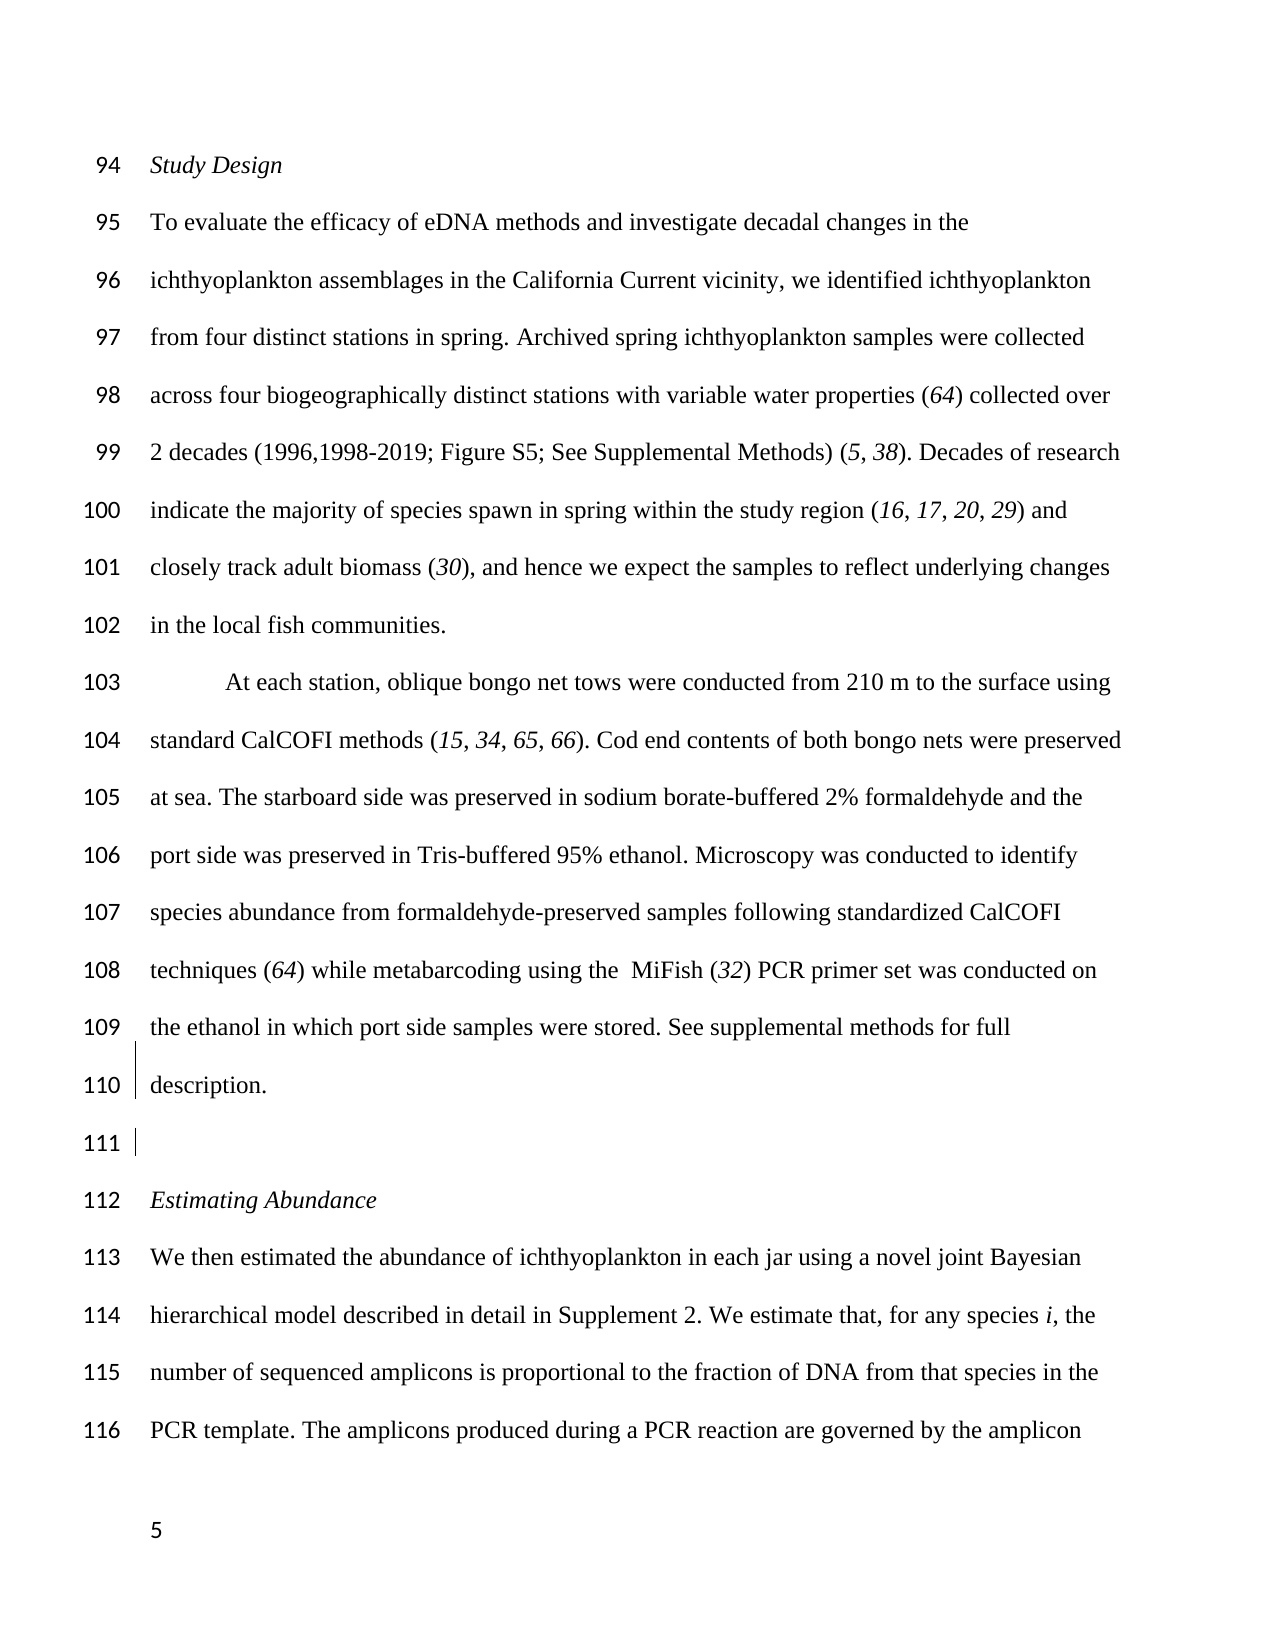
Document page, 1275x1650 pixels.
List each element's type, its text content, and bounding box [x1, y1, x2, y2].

text To evaluate the efficacy of eDNA methods and investigate decadal changes in the ichthyoplankton assemblages in the California Current vicinity, we identified ichthyoplankton from four distinct stations in spring. Archived spring ichthyoplankton samples were collected across four biogeographically distinct stations with variable water properties (64) collected over 2 decades (1996,1998-2019; Figure S5; See Supplemental Methods) (5, 38). Decades of research indicate the majority of species spawn in spring within the study region (16, 17, 20, 29) and closely track adult biomass (30), and hence we expect the samples to reflect underlying changes in the local fish communities. [150, 207, 1125, 639]
text Estimating Abundance [150, 1185, 1125, 1214]
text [150, 1242, 1125, 1444]
text At each station, oblique bongo net tows were conducted from 210 m to the surface using standard CalCOFI methods (15, 34, 65, 66). Cod end contents of both bongo nets were preserved at sea. The starboard side was preserved in sodium borate-buffered 2% formaldehyde and the port side was preserved in Tris-buffered 95% ethanol. Microscopy was conducted to identify species abundance from formaldehyde-preserved samples following standardized CalCOFI techniques (64) while metabarcoding using the MiFish (32) PCR primer set was conducted on the ethanol in which port side samples were stored. See supplemental methods for full description. [150, 667, 1125, 1099]
text Study Design [150, 150, 1125, 179]
